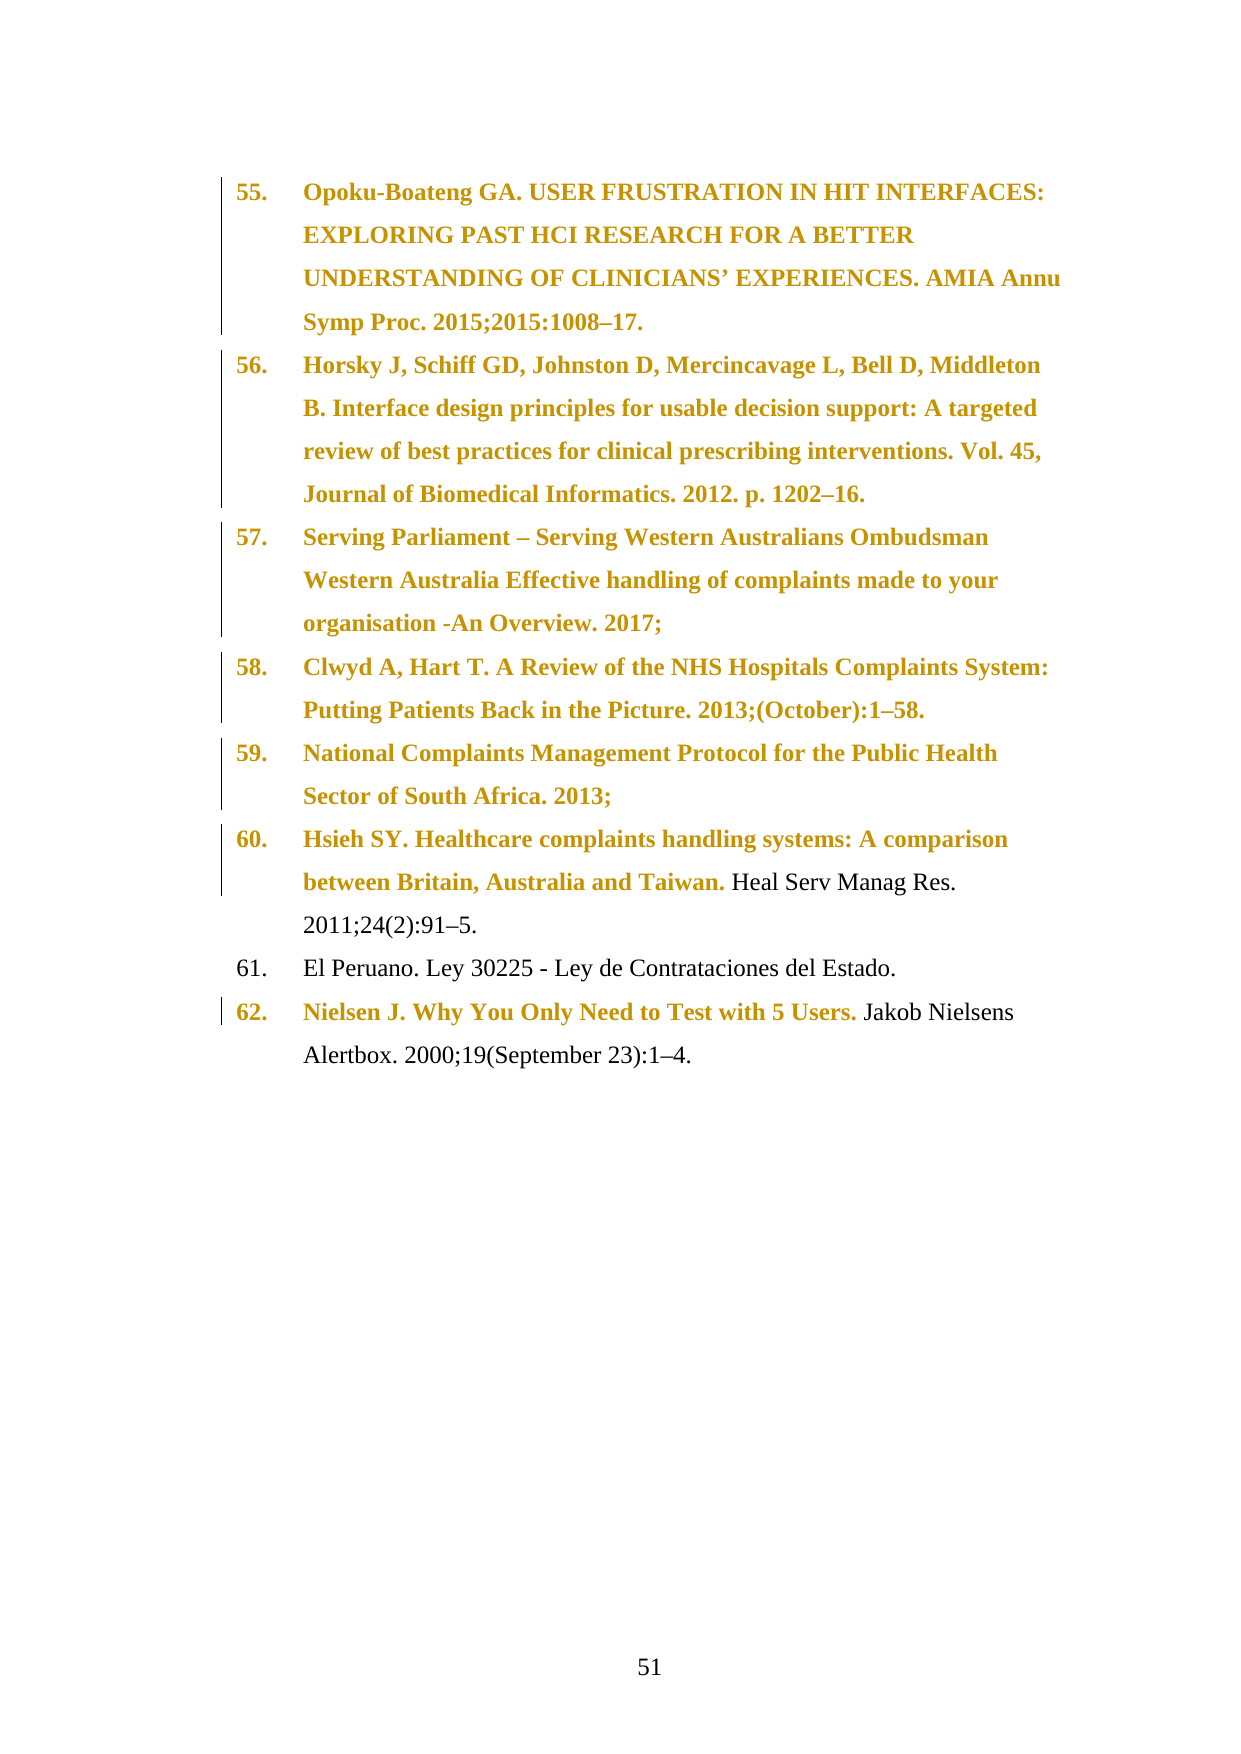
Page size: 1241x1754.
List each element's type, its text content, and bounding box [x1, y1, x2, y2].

text 59. National Complaints Management Protocol for the Public Health Sector of South Africa. 2013; [236, 738, 1063, 810]
text 58. Clwyd A, Hart T. A Review of the NHS Hospitals Complaints System: Putting Patients Back in the Picture. 2013;(October):1–58. [236, 652, 1063, 723]
text 55. Opoku-Boateng GA. USER FRUSTRATION IN HIT INTERFACES: EXPLORING PAST HCI RESEARCH FOR A BETTER UNDERSTANDING OF CLINICIANS’ EXPERIENCES. AMIA Annu Symp Proc. 2015;2015:1008–17. [236, 177, 1063, 335]
text 57. Serving Parliament – Serving Western Australians Ombudsman Western Australia Effective handling of complaints made to your organisation -An Overview. 2017; [236, 522, 1063, 637]
text 56. Horsky J, Schiff GD, Johnston D, Mercincavage L, Bell D, Middleton B. Interface design principles for usable decision support: A targeted review of best practices for clinical prescribing interventions. Vol. 45, Journal of Biomedical Informatics. 2012. p. 1202–16. [236, 350, 1063, 508]
text 60. Hsieh SY. Healthcare complaints handling systems: A comparison between Britain, Australia and Taiwan. Heal Serv Manag Res. 2011;24(2):91–5. [236, 824, 1063, 939]
text 62. Nielsen J. Why You Only Need to Test with 5 Users. Jakob Nielsens Alertbox. 2000;19(September 23):1–4. [236, 997, 1063, 1068]
text 61. El Peruano. Ley 30225 - Ley de Contrataciones del Estado. [236, 953, 1063, 982]
